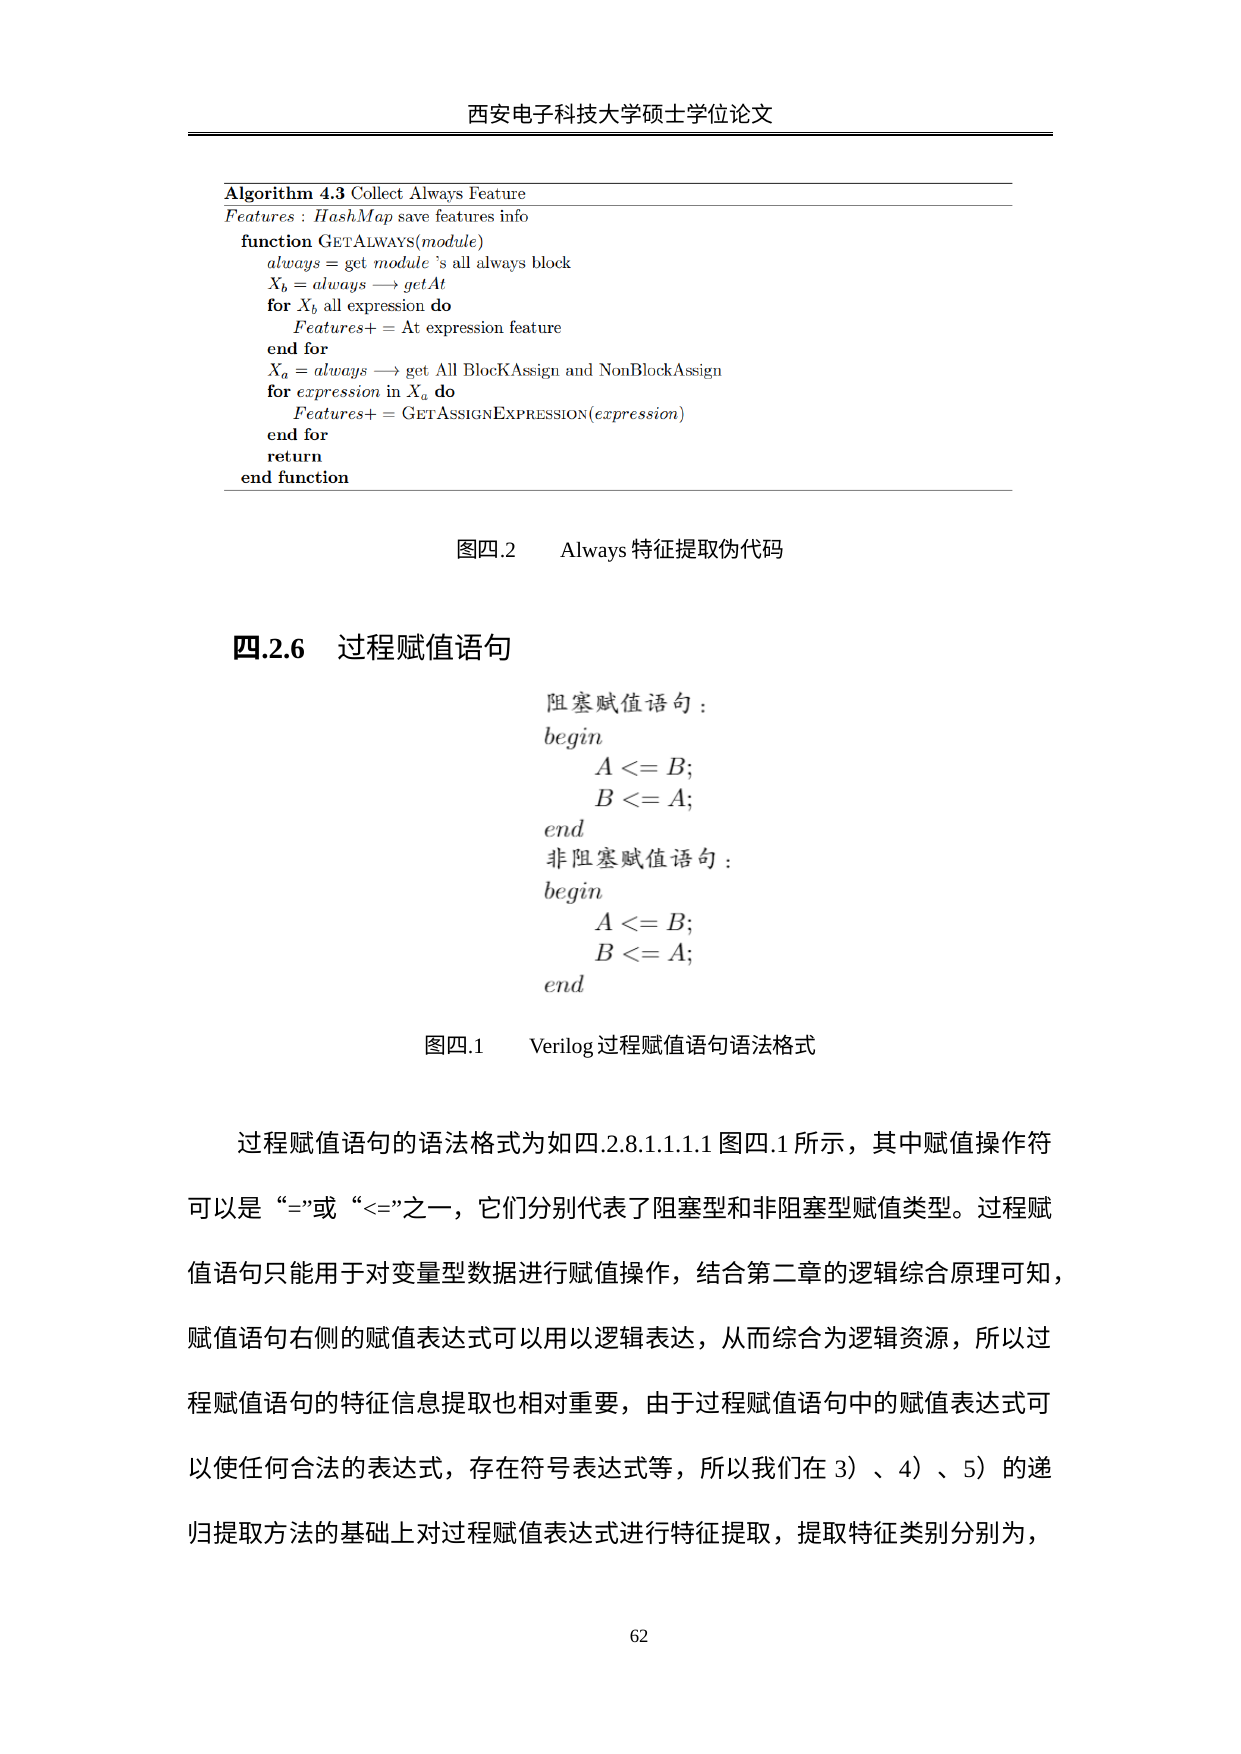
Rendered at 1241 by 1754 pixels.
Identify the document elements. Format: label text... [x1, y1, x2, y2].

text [187, 1109, 1053, 1564]
picture [519, 690, 771, 998]
subtitle 过程赋值语句 [232, 613, 1053, 678]
text Always特征提取伪代码 [187, 532, 1053, 564]
picture [212, 162, 1050, 506]
text Verilog过程赋值语句语法格式 [187, 1028, 1053, 1060]
